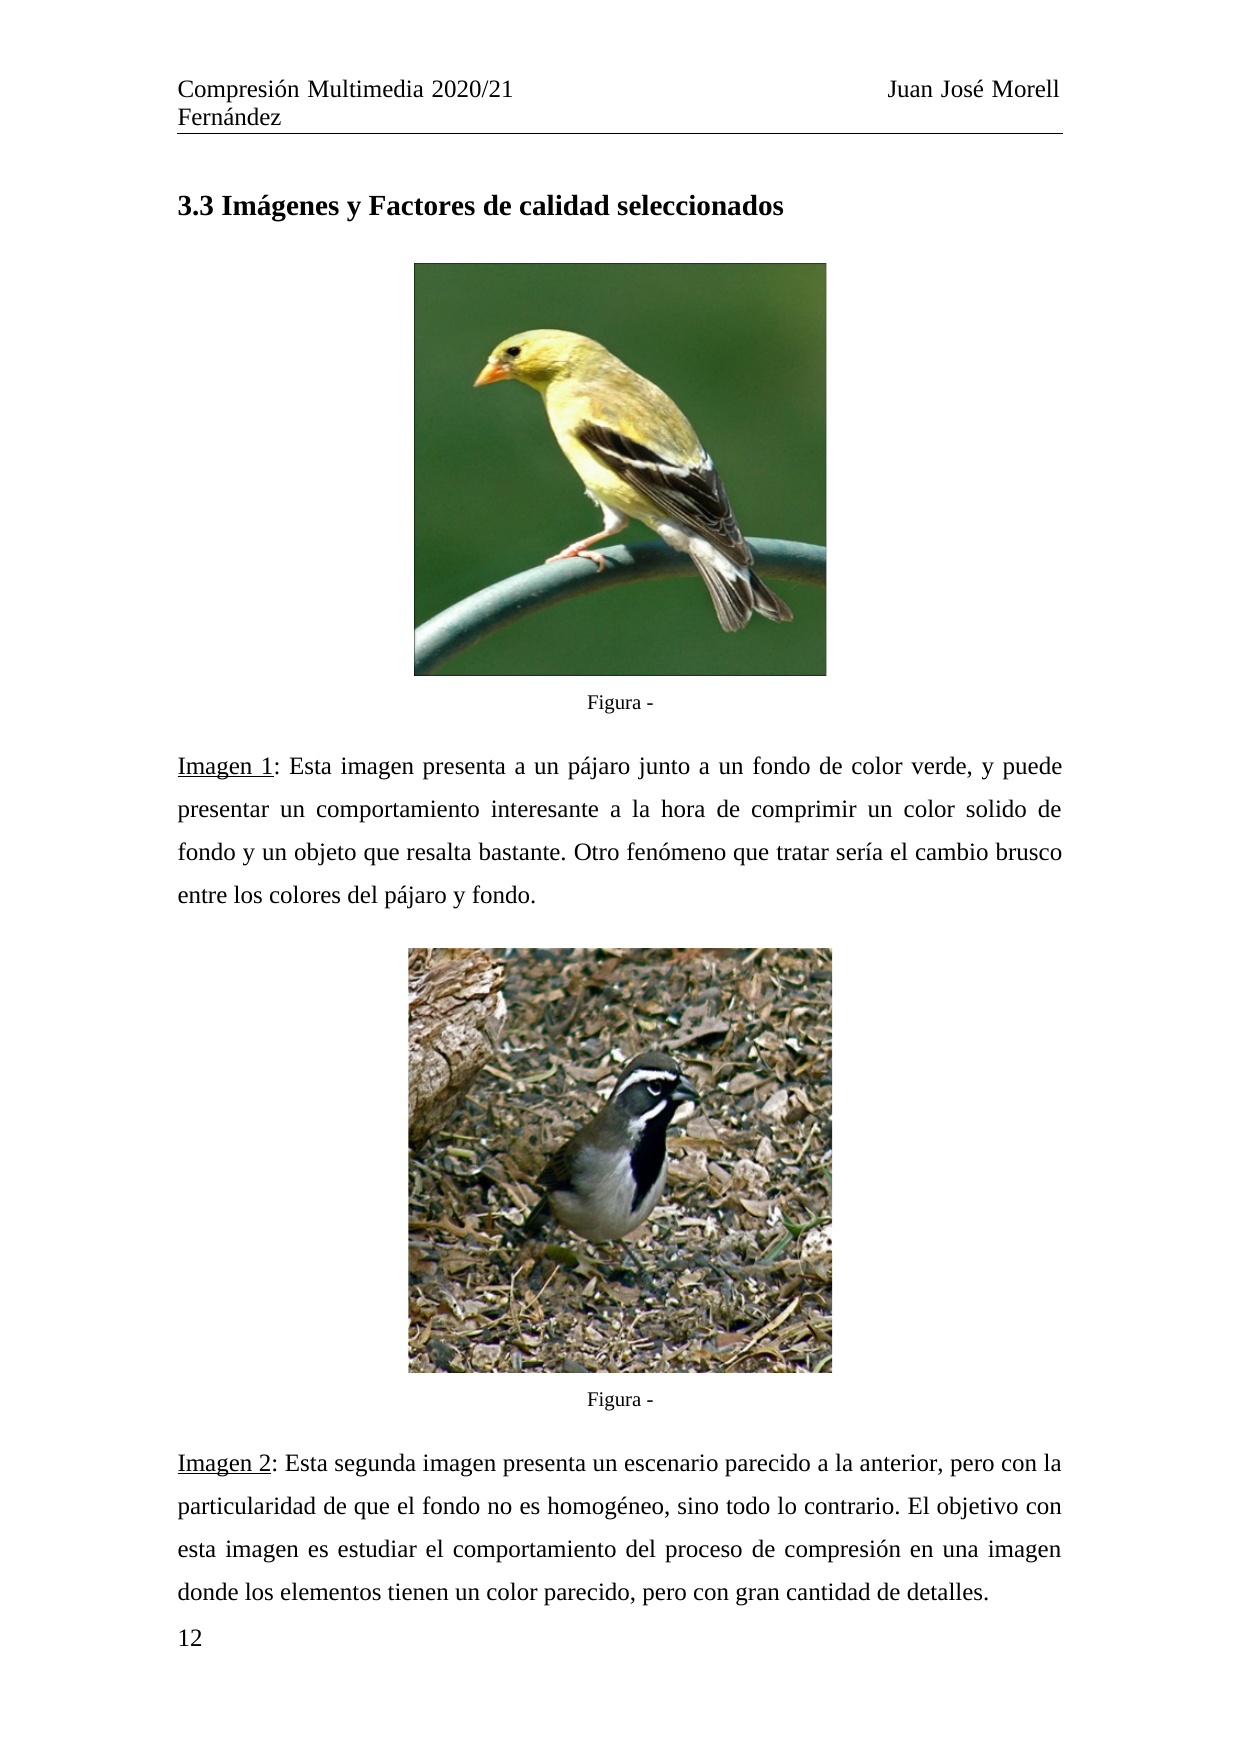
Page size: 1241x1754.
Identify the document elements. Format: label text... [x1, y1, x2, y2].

picture [414, 263, 827, 676]
picture [408, 948, 833, 1373]
text Imagen 1: Esta imagen presenta a un pájaro junto a un fondo de color verde, y puede presentar un comportamiento interesante a la hora de comprimir un color solido de fondo y un objeto que resalta bastante. Otro fenómeno que tratar sería el cambio brusco entre los colores del pájaro y fondo. [177, 751, 1063, 909]
text Figura - [177, 1387, 1063, 1411]
text Imagen 2: Esta segunda imagen presenta un escenario parecido a la anterior, pero con la particularidad de que el fondo no es homogéneo, sino todo lo contrario. El objetivo con esta imagen es estudiar el comportamiento del proceso de compresión en una imagen donde los elementos tienen un color parecido, pero con gran cantidad de detalles. [177, 1448, 1063, 1606]
subtitle 3.3 Imágenes y Factores de calidad seleccionados [177, 188, 1063, 222]
text Figura - [177, 690, 1063, 714]
